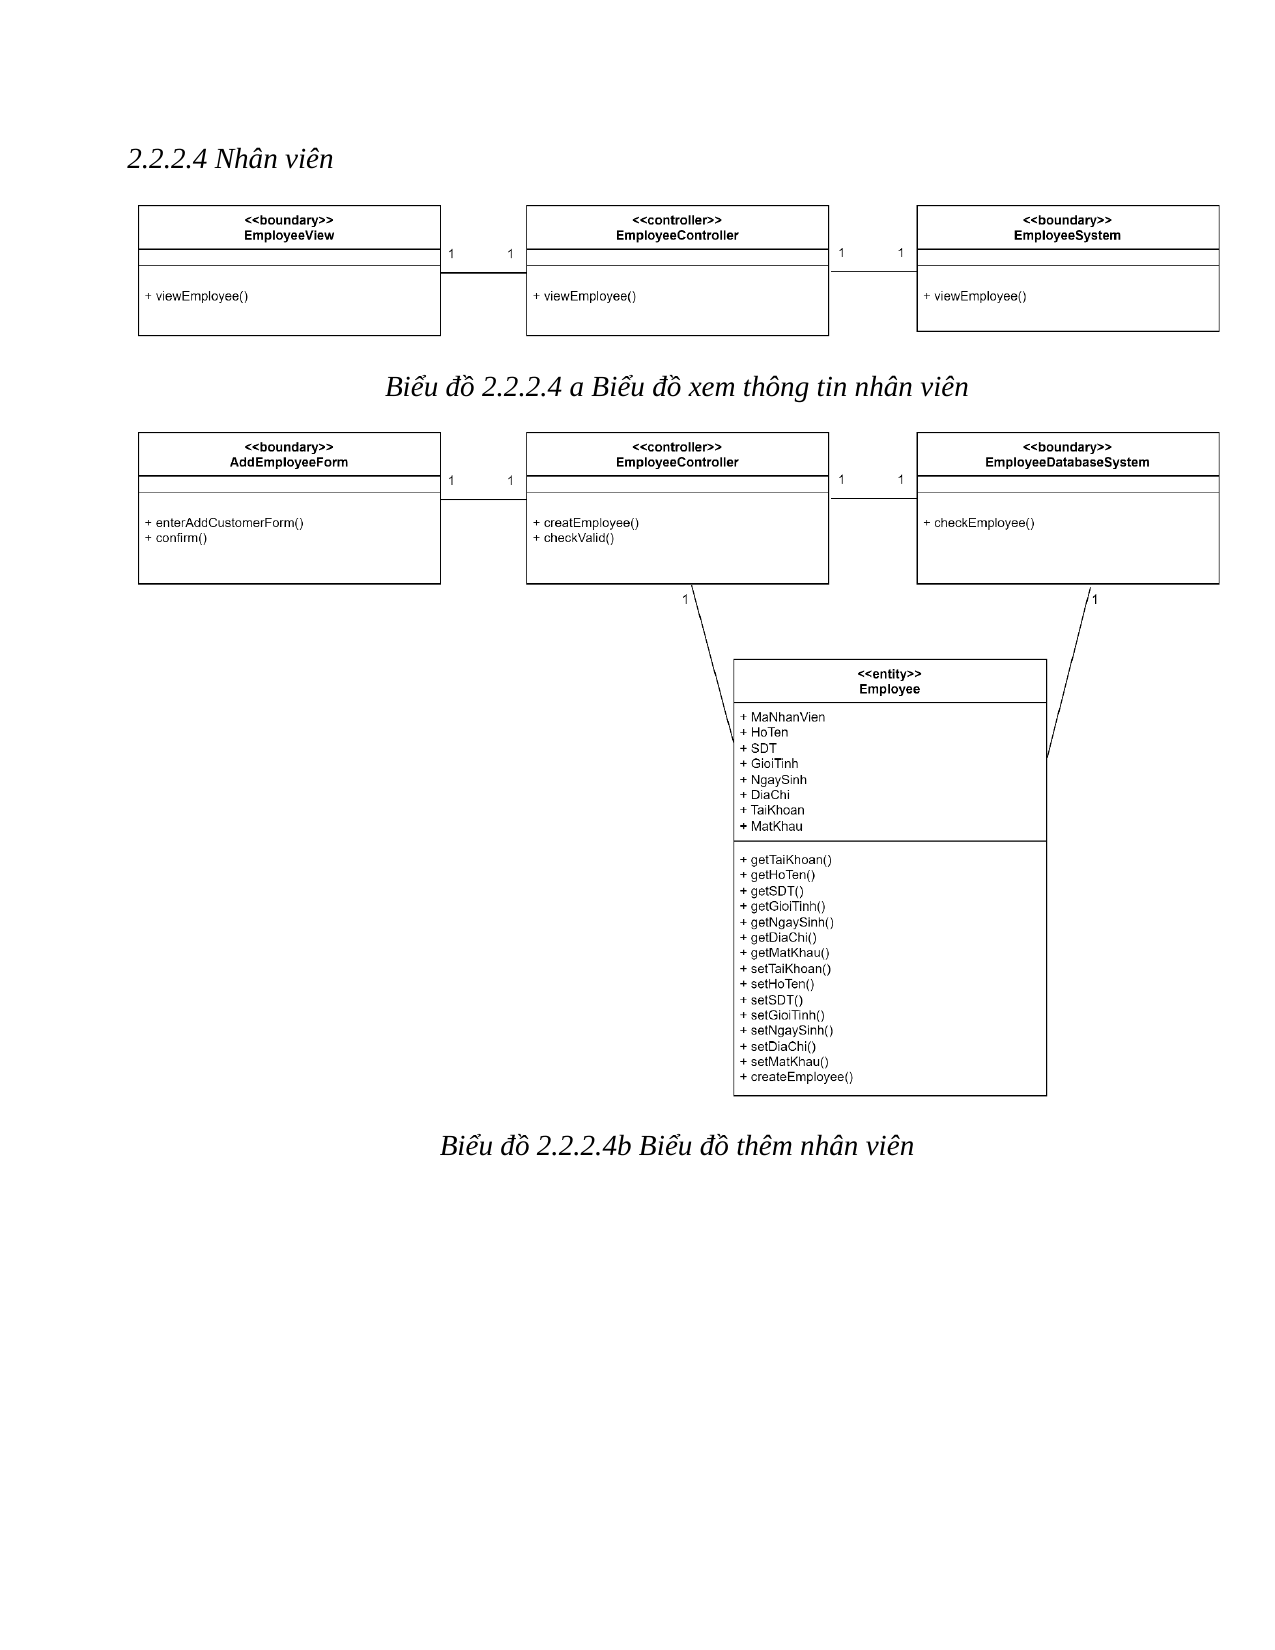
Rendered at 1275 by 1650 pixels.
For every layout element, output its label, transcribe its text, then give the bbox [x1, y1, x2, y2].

picture [127, 421, 1230, 1110]
picture [127, 194, 1230, 350]
text 2.2.2.4 Nhân viên [127, 142, 1229, 175]
text Biểu đồ 2.2.2.4b Biểu đồ thêm nhân viên [127, 1128, 1229, 1162]
text Biểu đồ 2.2.2.4 a Biểu đồ xem thông tin nhân viên [127, 369, 1229, 402]
